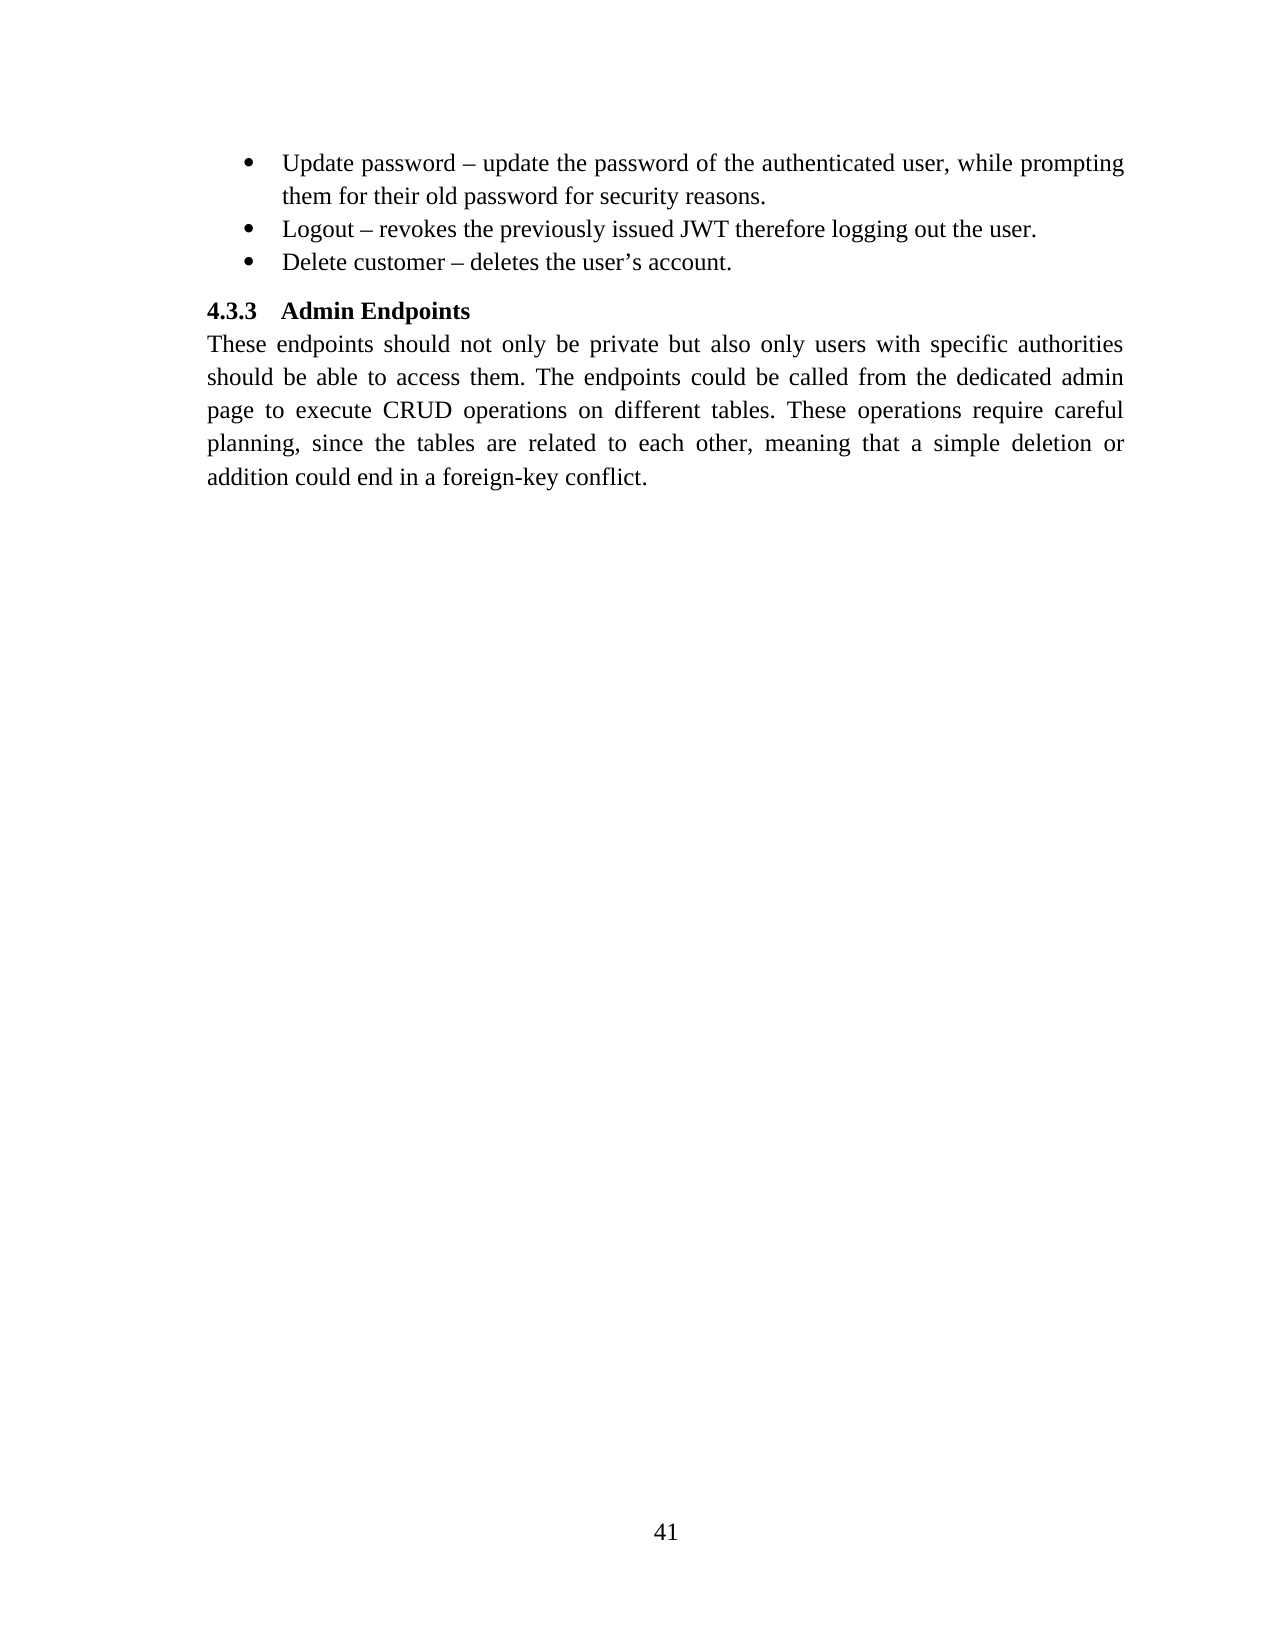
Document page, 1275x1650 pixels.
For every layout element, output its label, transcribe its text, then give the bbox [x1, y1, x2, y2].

subtitle Admin Endpoints [207, 296, 1125, 325]
text These endpoints should not only be private but also only users with specific authorities should be able to access them. The endpoints could be called from the dedicated admin page to execute CRUD operations on different tables. These operations require careful planning, since the tables are related to each other, meaning that a simple deletion or addition could end in a foreign-key conflict. [207, 329, 1125, 490]
list Update password – update the password of the authenticated user, while prompting them for their old password for security reasons. [244, 148, 1125, 209]
list Logout – revokes the previously issued JWT therefore logging out the user. [244, 214, 1125, 242]
list Delete customer – deletes the user’s account. [244, 247, 1125, 276]
